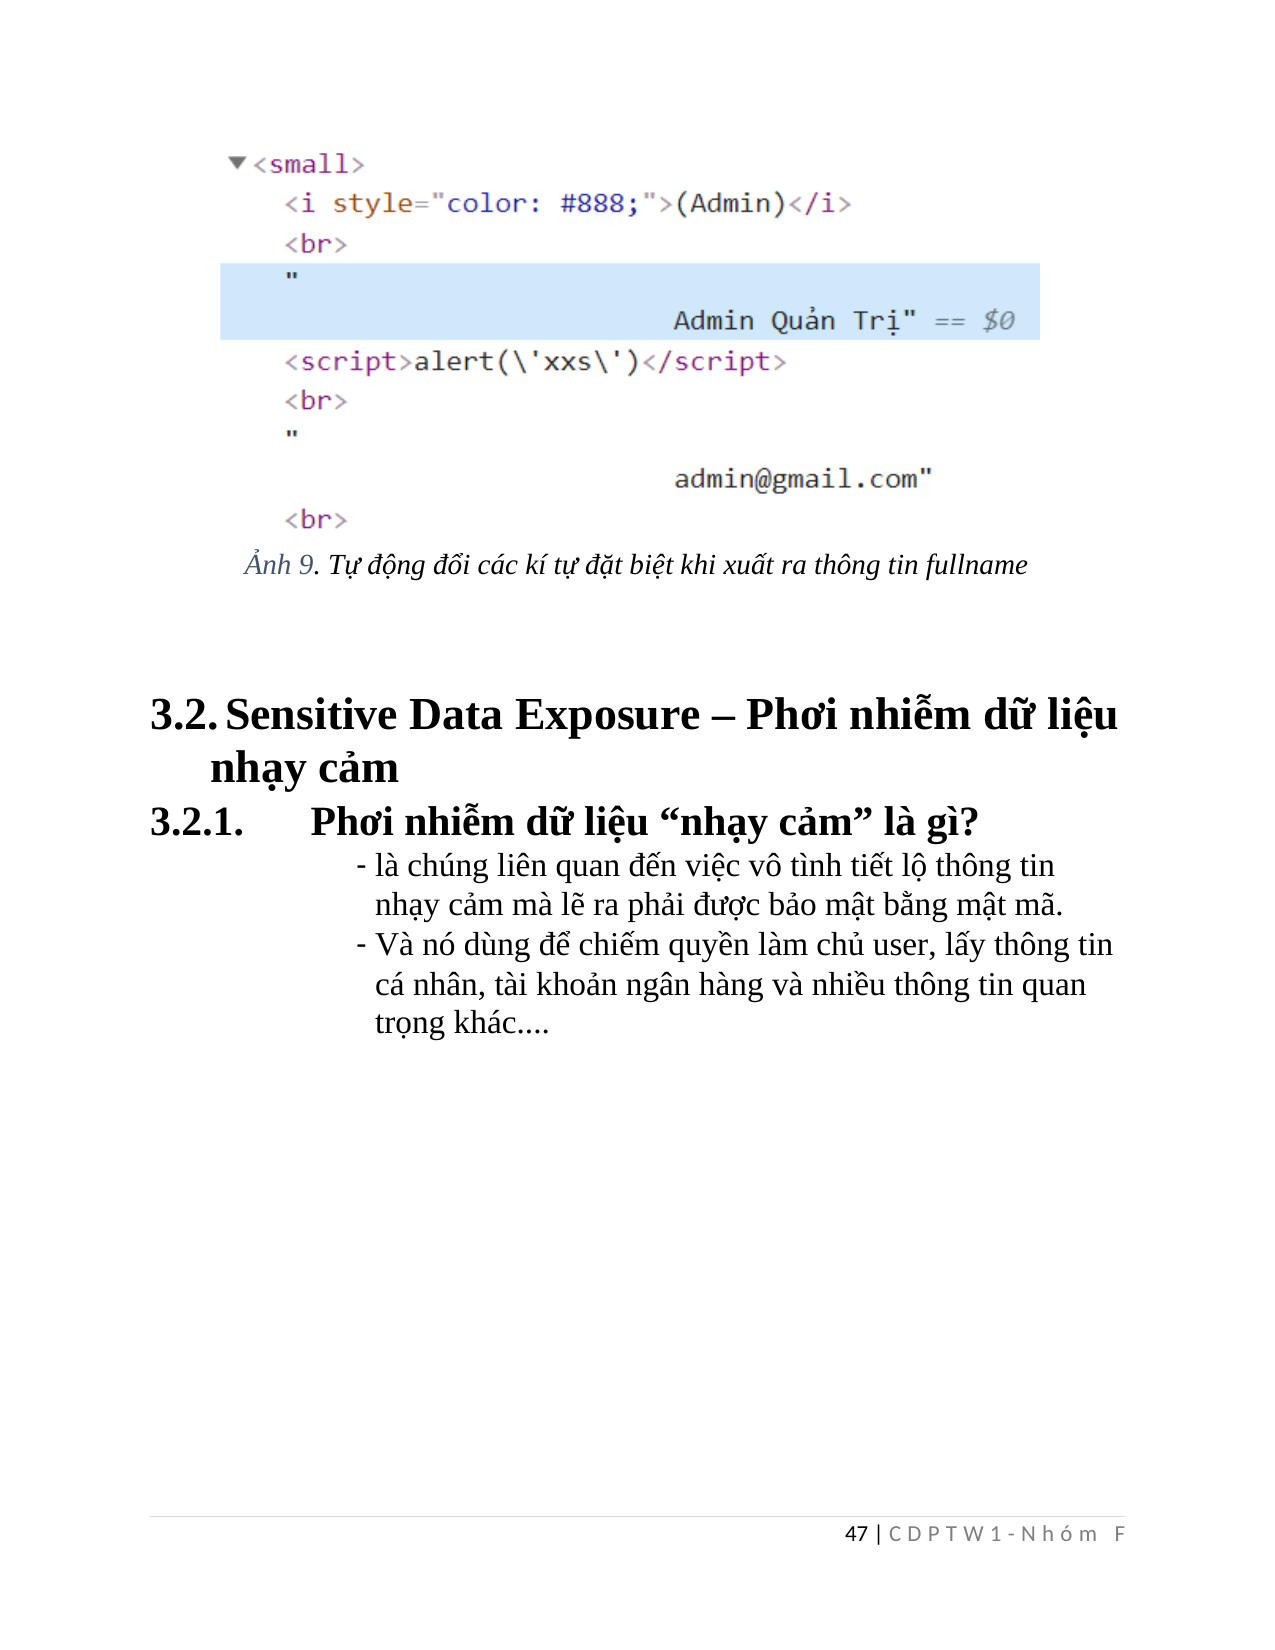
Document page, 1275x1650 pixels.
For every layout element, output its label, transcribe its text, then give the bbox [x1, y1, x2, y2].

text Ảnh 9. Tự động đổi các kí tự đặt biệt khi xuất ra thông tin fullname [150, 547, 1125, 581]
list là chúng liên quan đến việc vô tình tiết lộ thông tin nhạy cảm mà lẽ ra phải được bảo mật bằng mật mã. [356, 844, 1125, 923]
list Và nó dùng để chiếm quyền làm chủ user, lấy thông tin cá nhân, tài khoản ngân hàng và nhiều thông tin quan trọng khác.... [356, 923, 1125, 1040]
subtitle Phơi nhiễm dữ liệu “nhạy cảm” là gì? [150, 796, 1125, 844]
picture [220, 150, 1040, 539]
subtitle Sensitive Data Exposure – Phơi nhiễm dữ liệu nhạy cảm [150, 686, 1125, 792]
